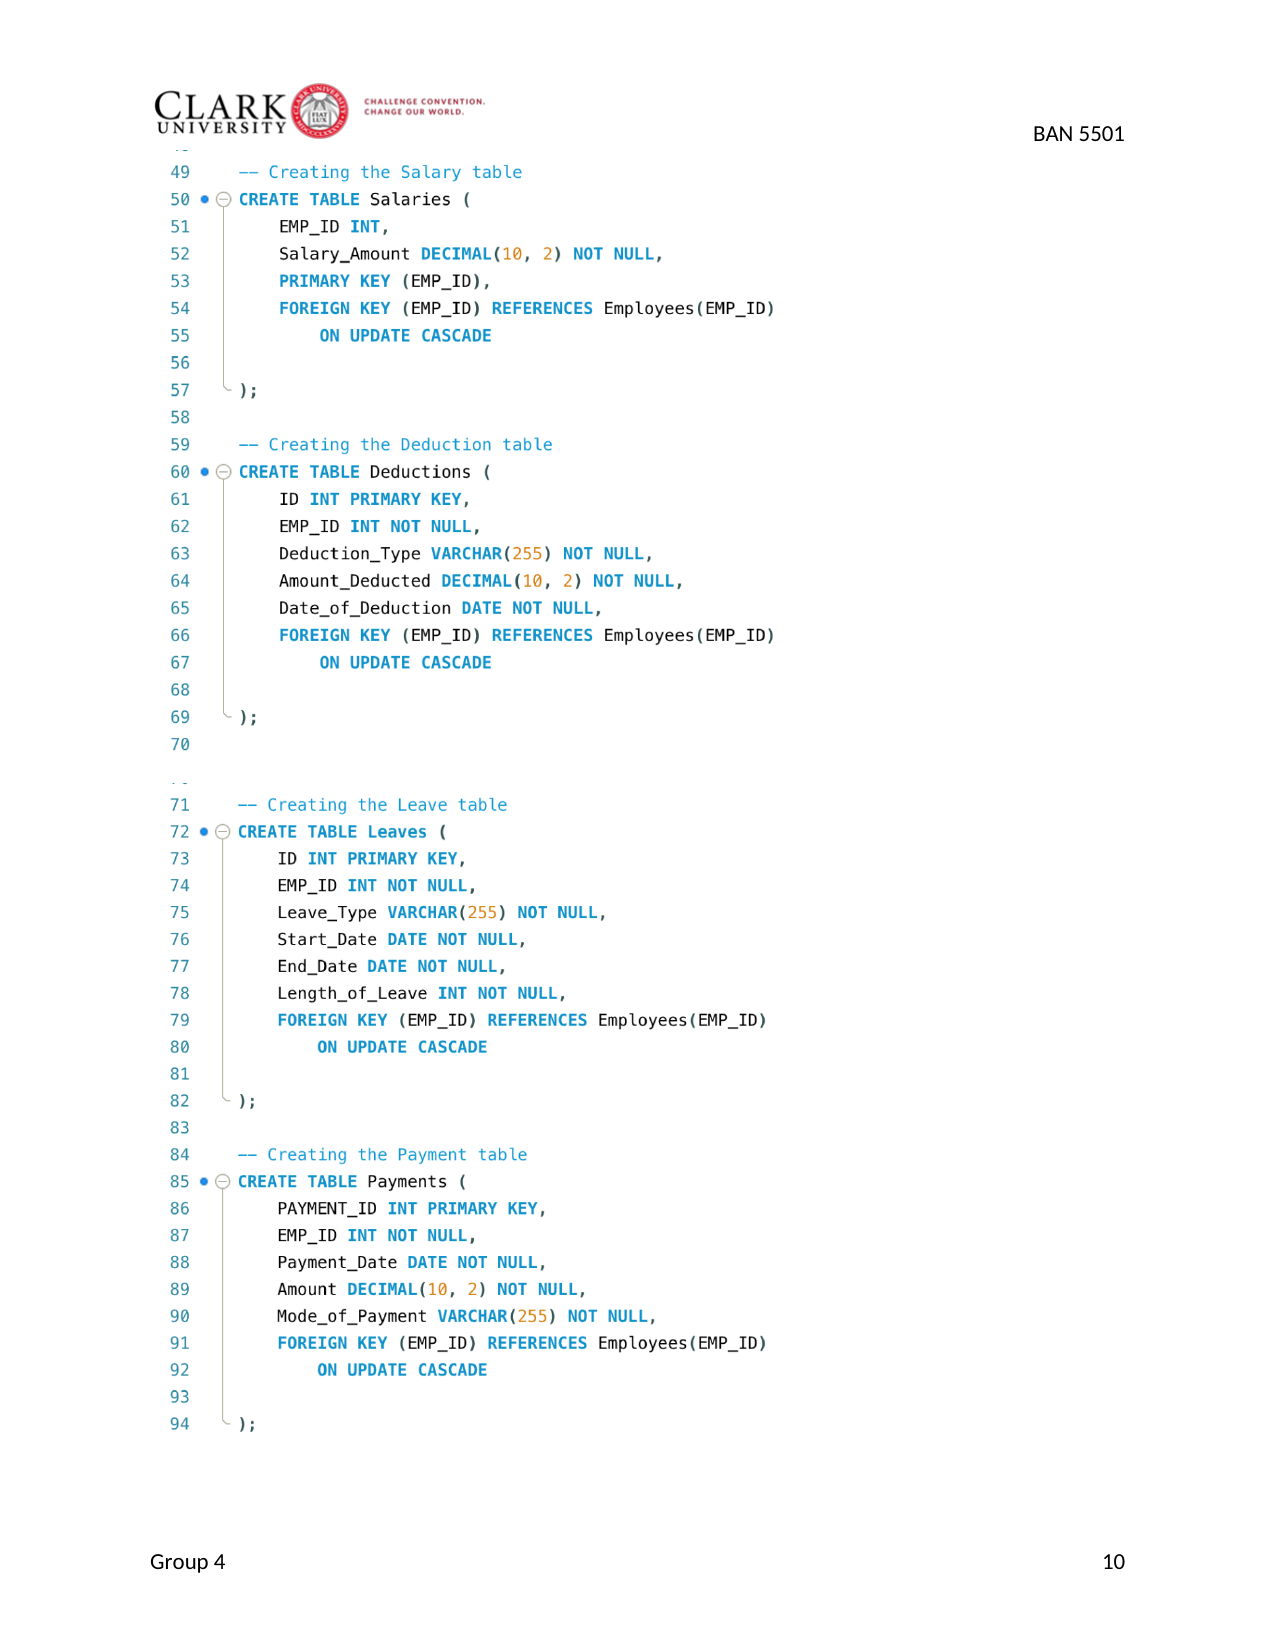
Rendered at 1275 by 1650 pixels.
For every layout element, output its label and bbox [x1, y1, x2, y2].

picture [150, 150, 1008, 755]
picture [150, 783, 997, 1442]
picture [150, 75, 493, 141]
